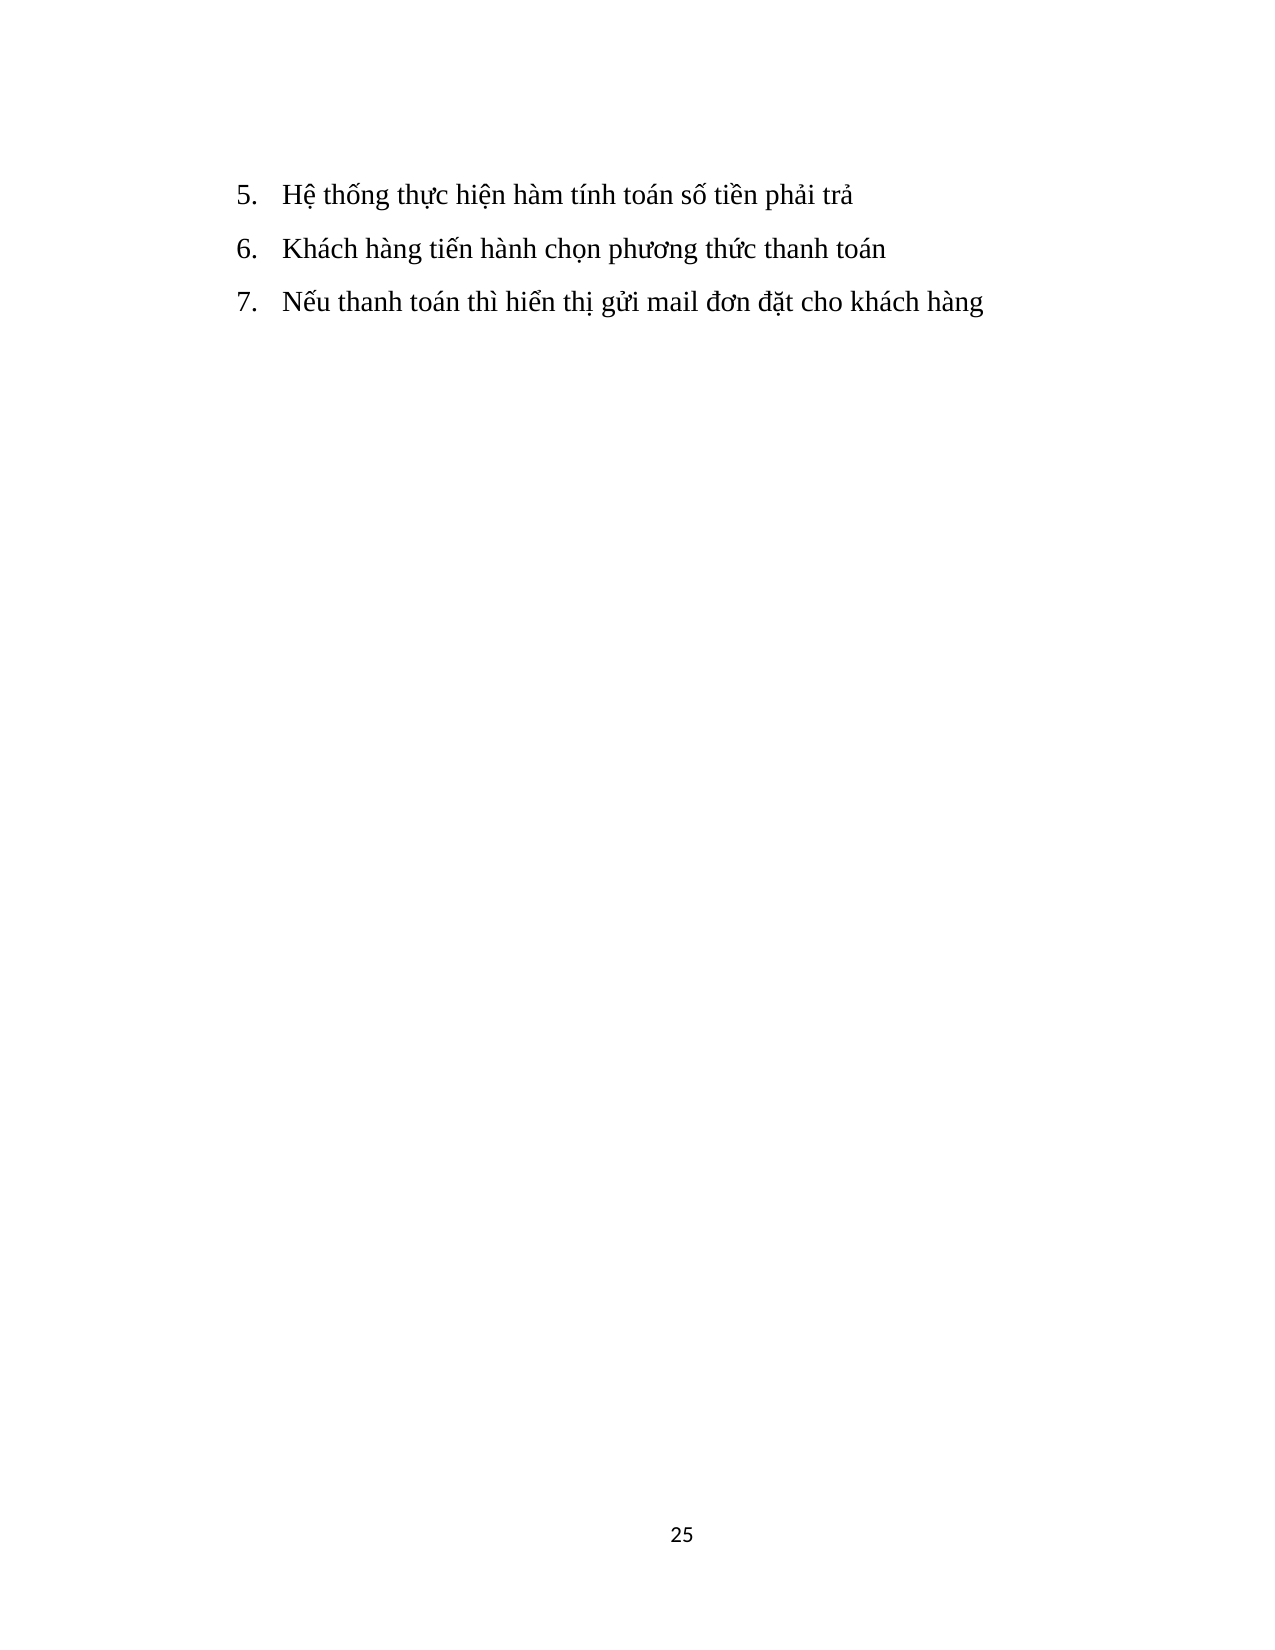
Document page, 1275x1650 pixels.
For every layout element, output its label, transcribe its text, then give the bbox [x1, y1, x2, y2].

list Khách hàng tiến hành chọn phương thức thanh toán [236, 231, 1157, 264]
list Nếu thanh toán thì hiển thị gửi mail đơn đặt cho khách hàng [236, 284, 1157, 318]
list Hệ thống thực hiện hàm tính toán số tiền phải trả [236, 177, 1157, 211]
